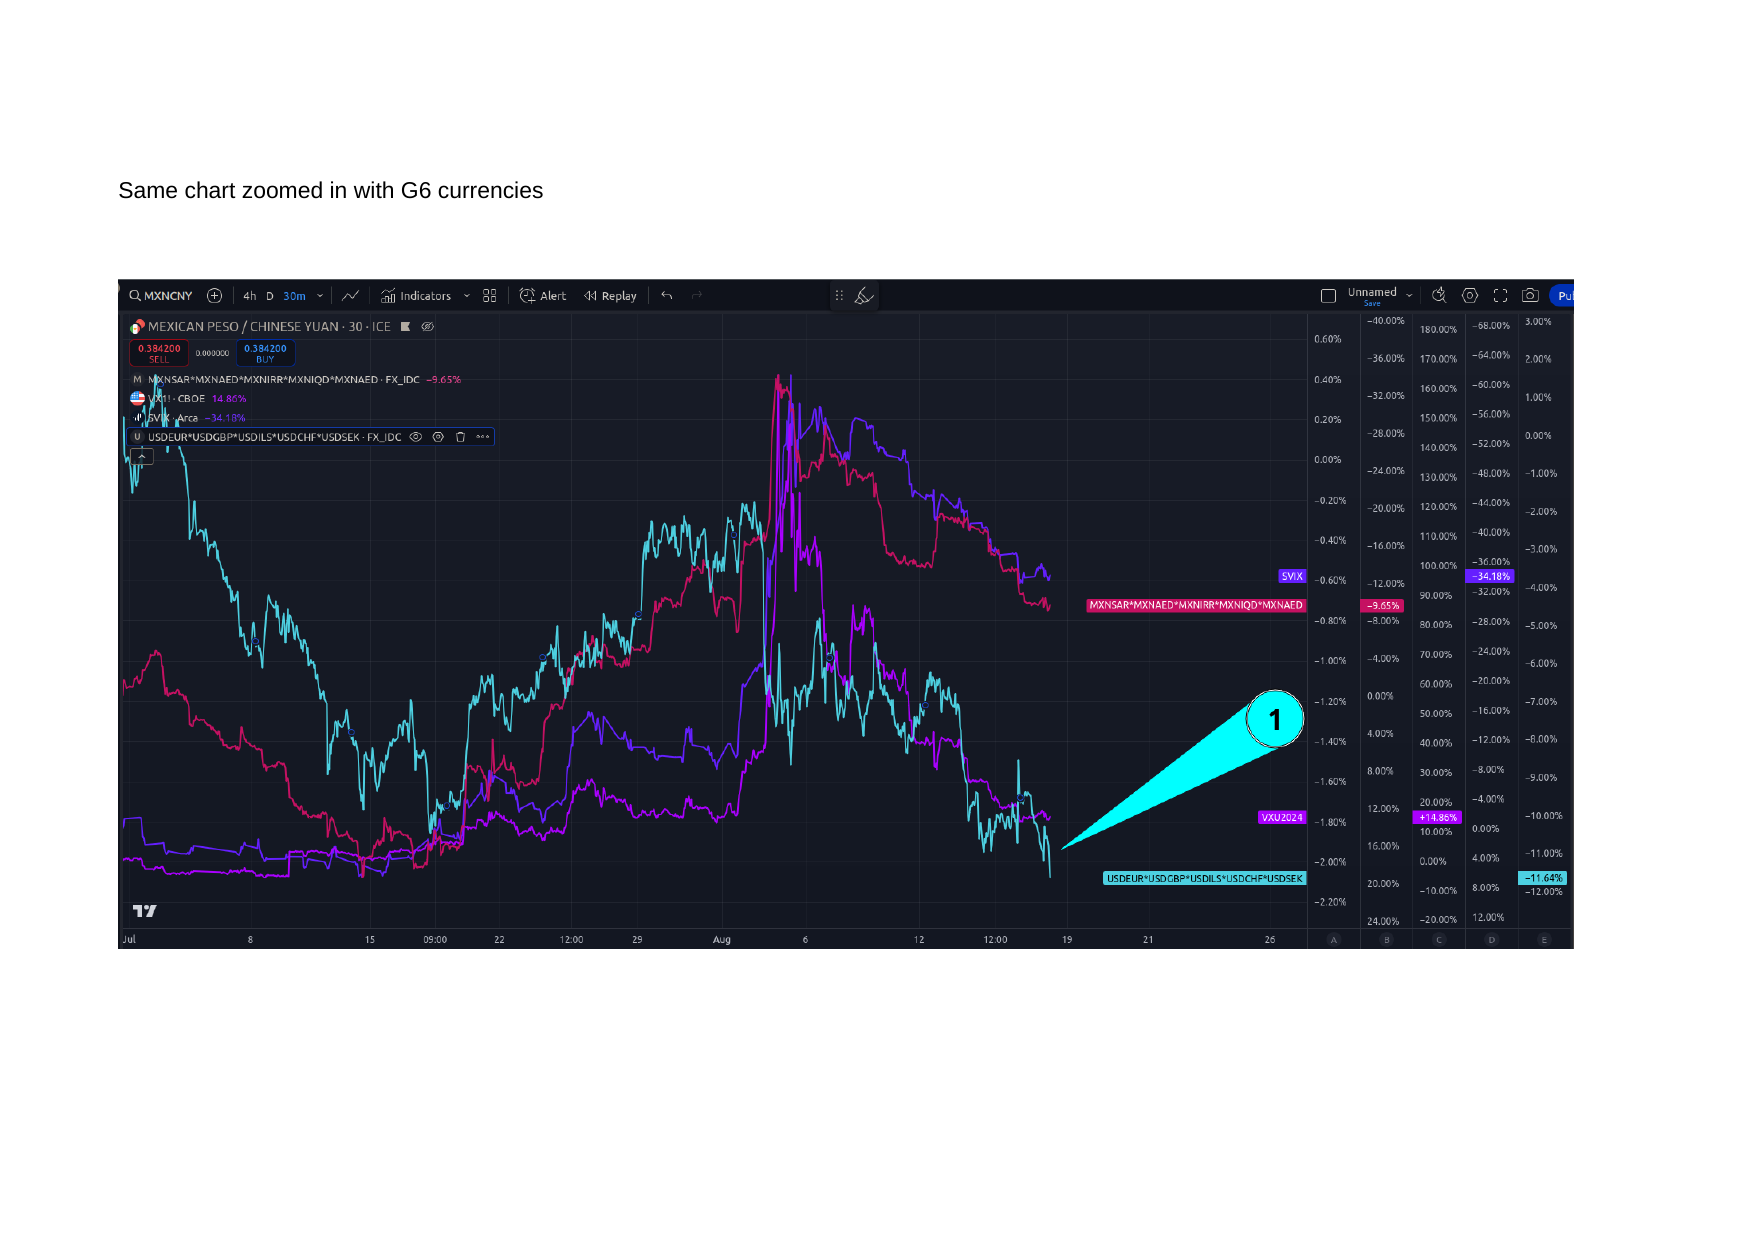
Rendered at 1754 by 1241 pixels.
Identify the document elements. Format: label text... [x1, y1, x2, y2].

picture [118, 279, 1574, 949]
text Same chart zoomed in with G6 currencies [118, 177, 1636, 203]
